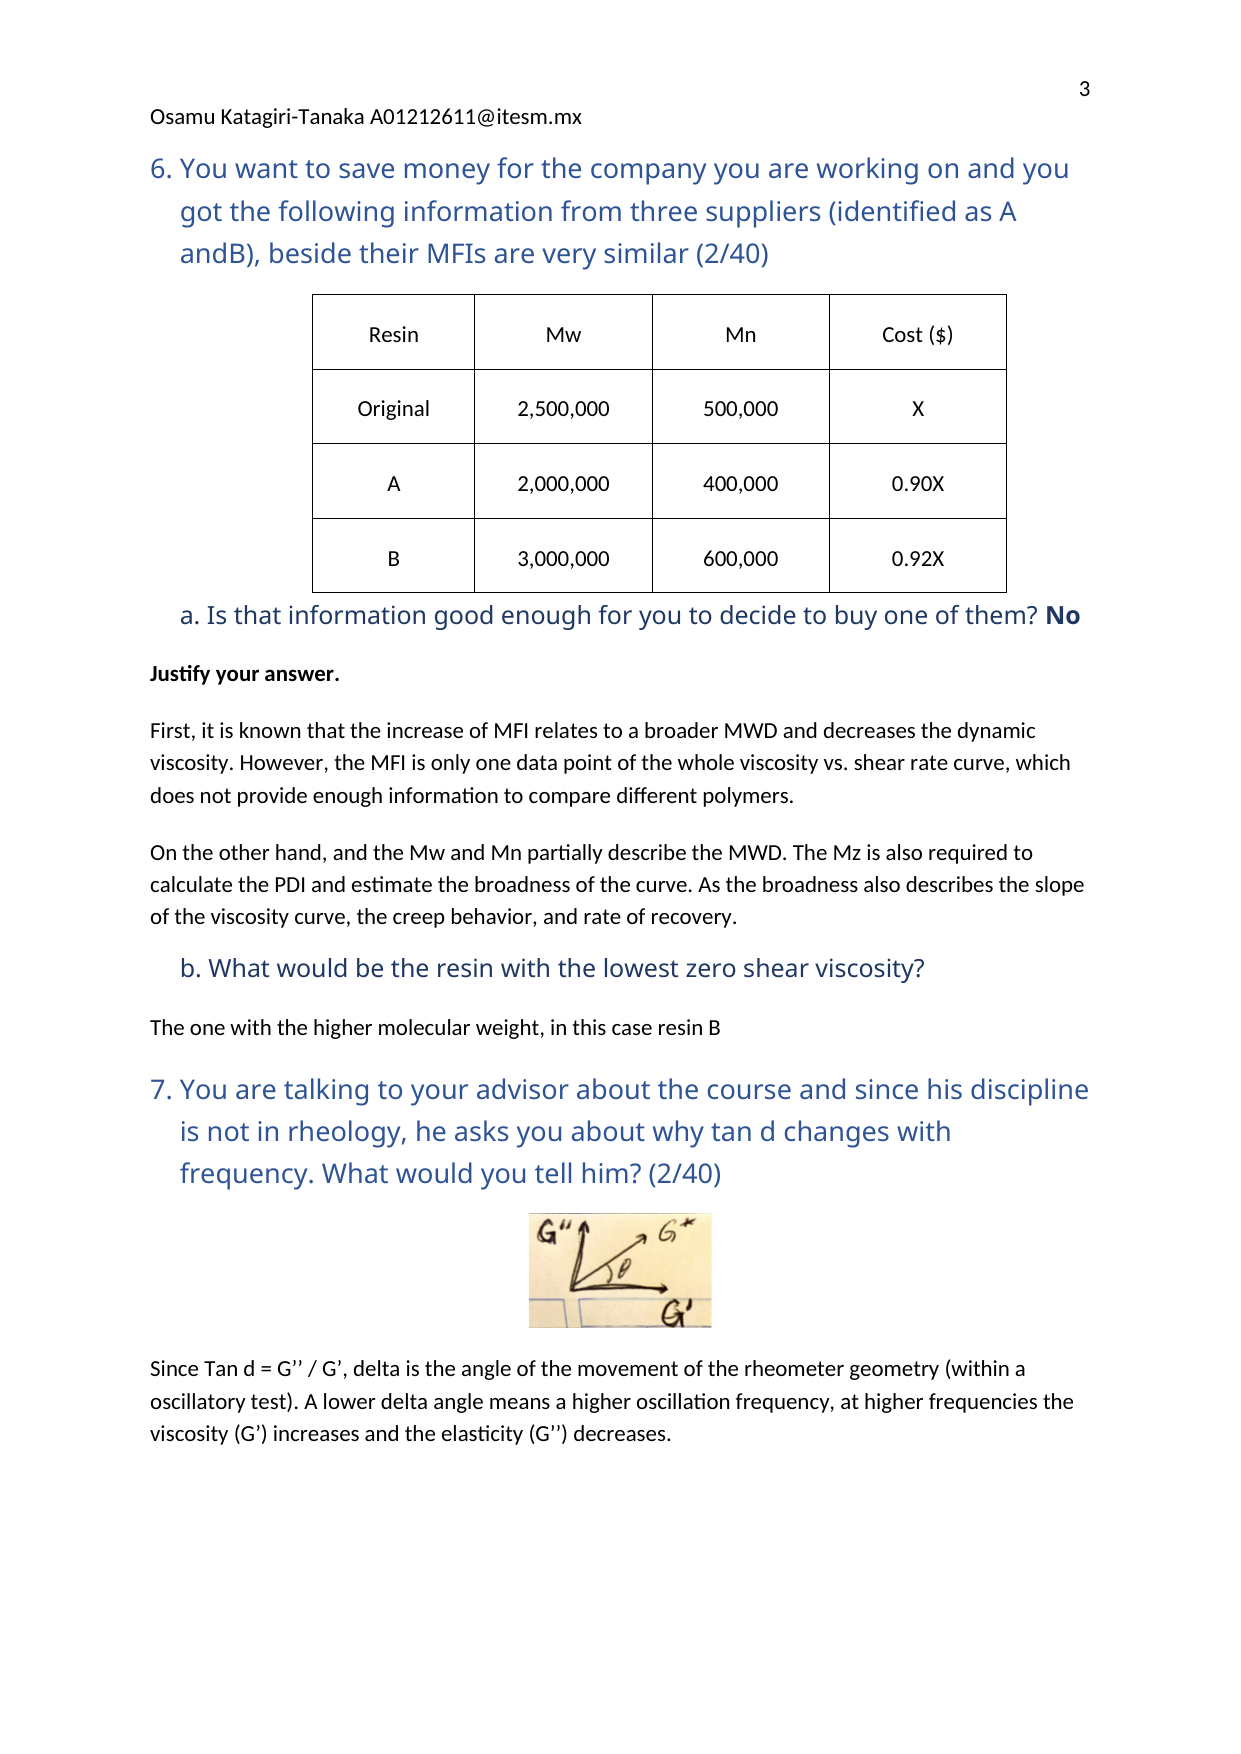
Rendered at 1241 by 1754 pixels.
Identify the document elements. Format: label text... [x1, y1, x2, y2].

table_cell 500,000 [653, 370, 829, 443]
table_cell X [830, 370, 1006, 443]
text On the other hand, and the Mw and Mn partially describe the MWD. The Mz is also required to calculate the PDI and estimate the broadness of the curve. As the broadness also describes the slope of the viscosity curve, the creep behavior, and rate of recovery. [150, 838, 1090, 930]
subtitle b. What would be the resin with the lowest zero shear viscosity? [179, 951, 1090, 985]
table_cell 0.92X [830, 519, 1006, 592]
table_cell 2,500,000 [475, 370, 652, 443]
table_header Mn [653, 295, 829, 368]
text The one with the higher molecular weight, in this case resin B [150, 1013, 1090, 1041]
text First, it is known that the increase of MFI relates to a broader MWD and decreases the dynamic viscosity. However, the MFI is only one data point of the whole viscosity vs. shear rate curve, which does not provide enough information to compare different polymers. [150, 716, 1090, 809]
table_cell 0.90X [830, 444, 1006, 518]
table_cell 400,000 [653, 444, 829, 518]
text Since Tan d = G’’ / G’, delta is the angle of the movement of the rheometer geometry (within a oscillatory test). A lower delta angle means a higher oscillation frequency, at higher frequencies the viscosity (G’) increases and the elasticity (G’’) decreases. [150, 1354, 1090, 1447]
table_header Mw [475, 295, 652, 368]
table_cell B [313, 519, 474, 592]
table_cell Original [313, 370, 474, 443]
subtitle a. Is that information good enough for you to decide to buy one of them? No [179, 597, 1090, 631]
table_cell 3,000,000 [475, 519, 652, 592]
subtitle You want to save money for the company you are working on and you got the following information from three suppliers (identified as A andB), beside their MFIs are very similar (2/40) [150, 150, 1090, 272]
text Justify your answer. [150, 659, 1090, 687]
table_header Cost ($) [830, 295, 1006, 368]
picture [528, 1213, 712, 1328]
table_cell 2,000,000 [475, 444, 652, 518]
table_cell A [313, 444, 474, 518]
subtitle You are talking to your advisor about the course and since his discipline is not in rheology, he asks you about why tan d changes with frequency. What would you tell him? (2/40) [150, 1070, 1090, 1192]
table_header Resin [313, 295, 474, 368]
table_cell 600,000 [653, 519, 829, 592]
